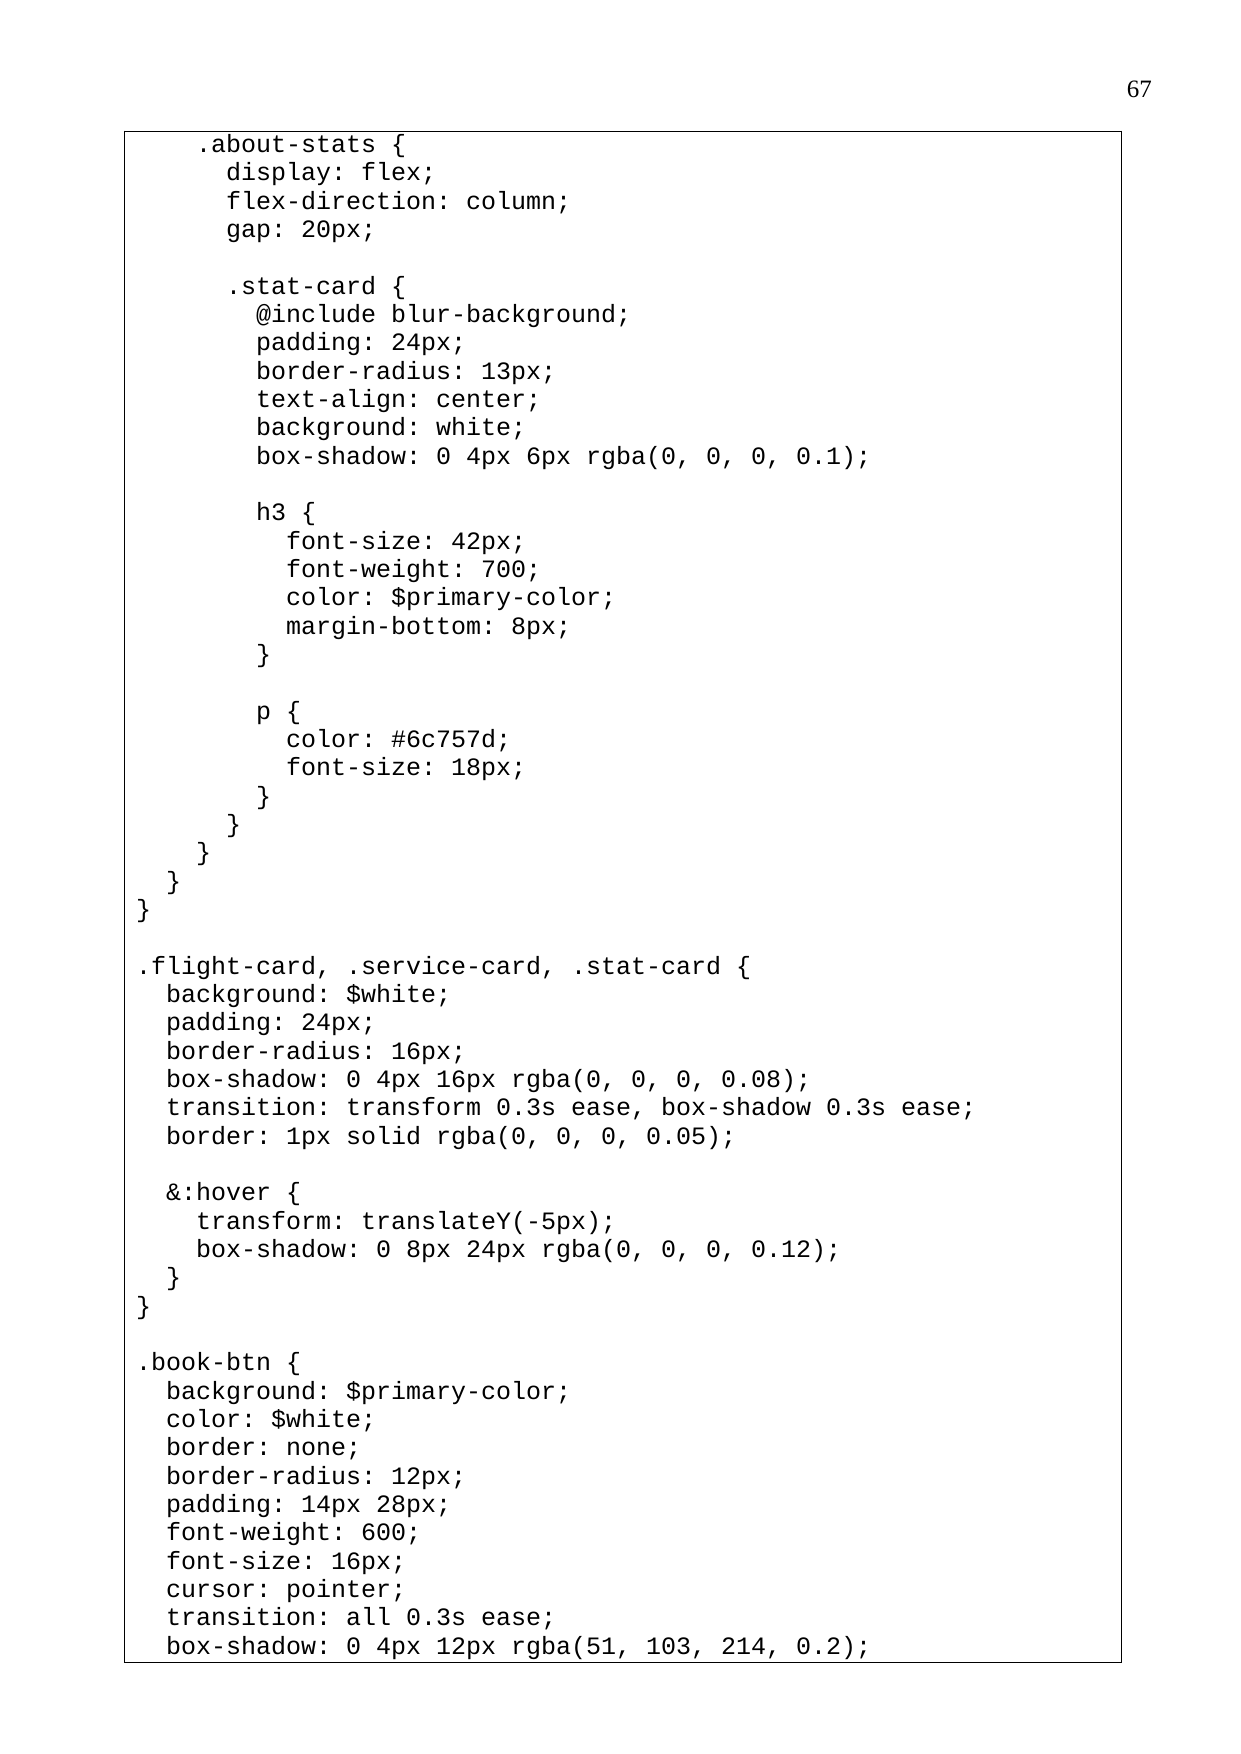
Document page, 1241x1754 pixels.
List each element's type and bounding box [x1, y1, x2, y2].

table_header [125, 132, 1121, 1662]
